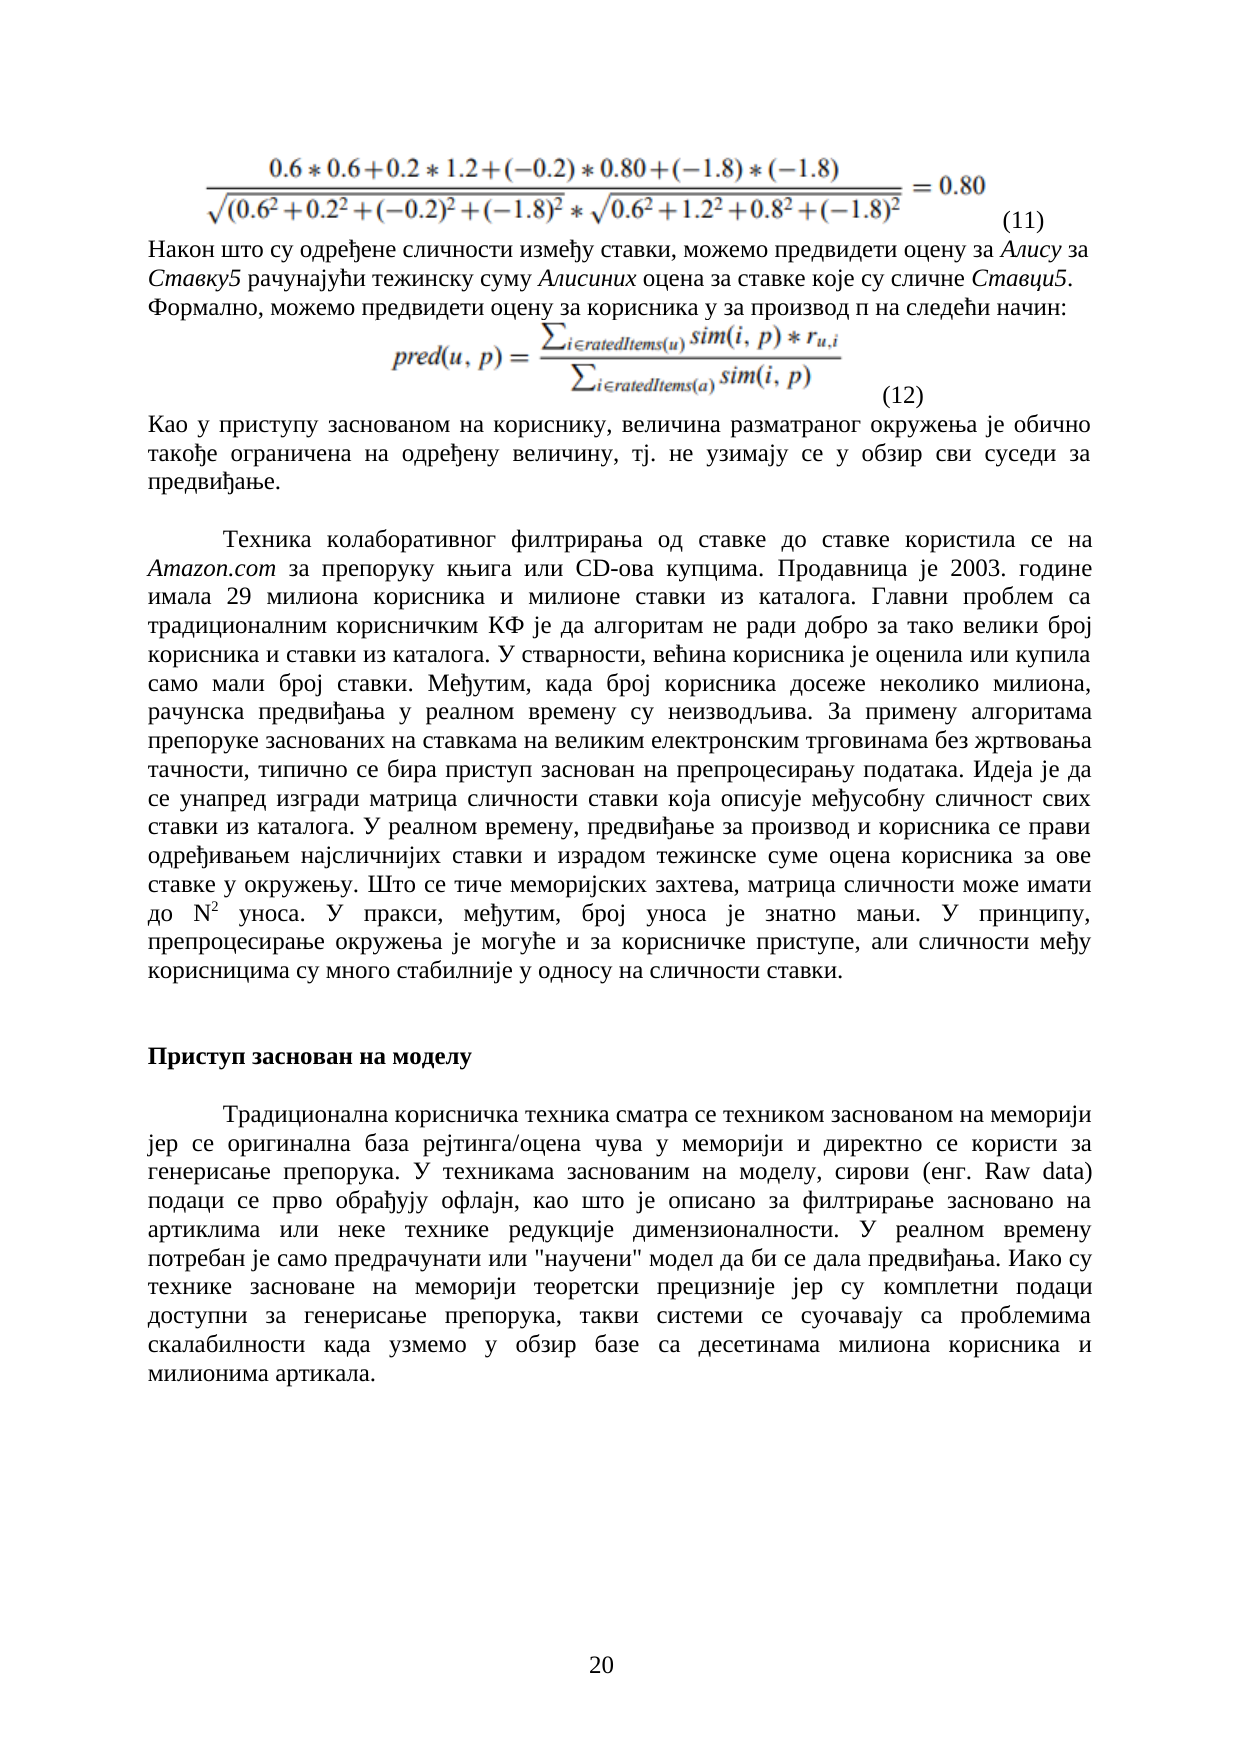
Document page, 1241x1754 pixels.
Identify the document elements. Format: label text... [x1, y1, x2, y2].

text Као у приступу заснованом на кориснику, величина разматраног окружења је обично такође ограничена на одређену величину, тј. не узимају се у обзир сви суседи за предвиђање. [148, 409, 1092, 495]
picture [196, 147, 1003, 229]
picture [375, 320, 882, 404]
text Традиционална корисничка техника сматра се техником заснованом на меморији јер се оригинална база рејтинга/оцена чува у меморији и директно се користи за генерисање препорука. У техникама заснованим на моделу, сирови (енг. Raw data) подаци се прво обрађују офлајн, као што је описано за филтрирање засновано на артиклима или неке технике редукције димензионалности. У реалном времену потребан је само предрачунати или "научени" модел да би се дала предвиђања. Иако су технике засноване на меморији теоретски прецизније јер су комплетни подаци доступни за генерисање препорука, такви системи се суочавају са проблемима скалабилности када узмемо у обзир базе са десетинама милиона корисника и милионима артикала. [148, 1099, 1092, 1386]
text Приступ заснован на моделу [148, 1041, 1092, 1070]
text Након што су одређене сличности између ставки, можемо предвидети оцену за Алису за Ставку5 рачунајући тежинску суму Алисиних оцена за ставке које су сличне Ставци5. Формално, можемо предвидети оцену за корисника у за производ п на следећи начин: [148, 234, 1092, 321]
text Техника колаборативног филтрирања од ставке до ставке користила се на Amazon.com за препоруку књига или CD-ова купцима. Продавница је 2003. године имала 29 милиона корисника и милионе ставки из каталога. Главни проблем са традиционалним корисничким КФ је да алгоритам не ради добро за тако велики број корисника и ставки из каталога. У стварности, већина корисника је оценила или купила само мали број ставки. Међутим, када број корисника досеже неколико милиона, рачунска предвиђања у реалном времену су неизводљива. За примену алгоритама препоруке заснованих на ставкама на великим електронским трговинама без жртвовања тачности, типично се бира приступ заснован на препроцесирању података. Идеја је да се унапред изгради матрица сличности ставки која описује међусобну сличност свих ставки из каталога. У реалном времену, предвиђање за производ и корисника се прави одређивањем најсличнијих ставки и израдом тежинске суме оцена корисника за ове ставке у окружењу. Што се тиче меморијских захтева, матрица сличности може имати до N2 уноса. У пракси, међутим, број уноса је знатно мањи. У принципу, препроцесирање окружења је могуће и за корисничке приступе, али сличности међу корисницима су много стабилније у односу на сличности ставки. [148, 524, 1092, 984]
